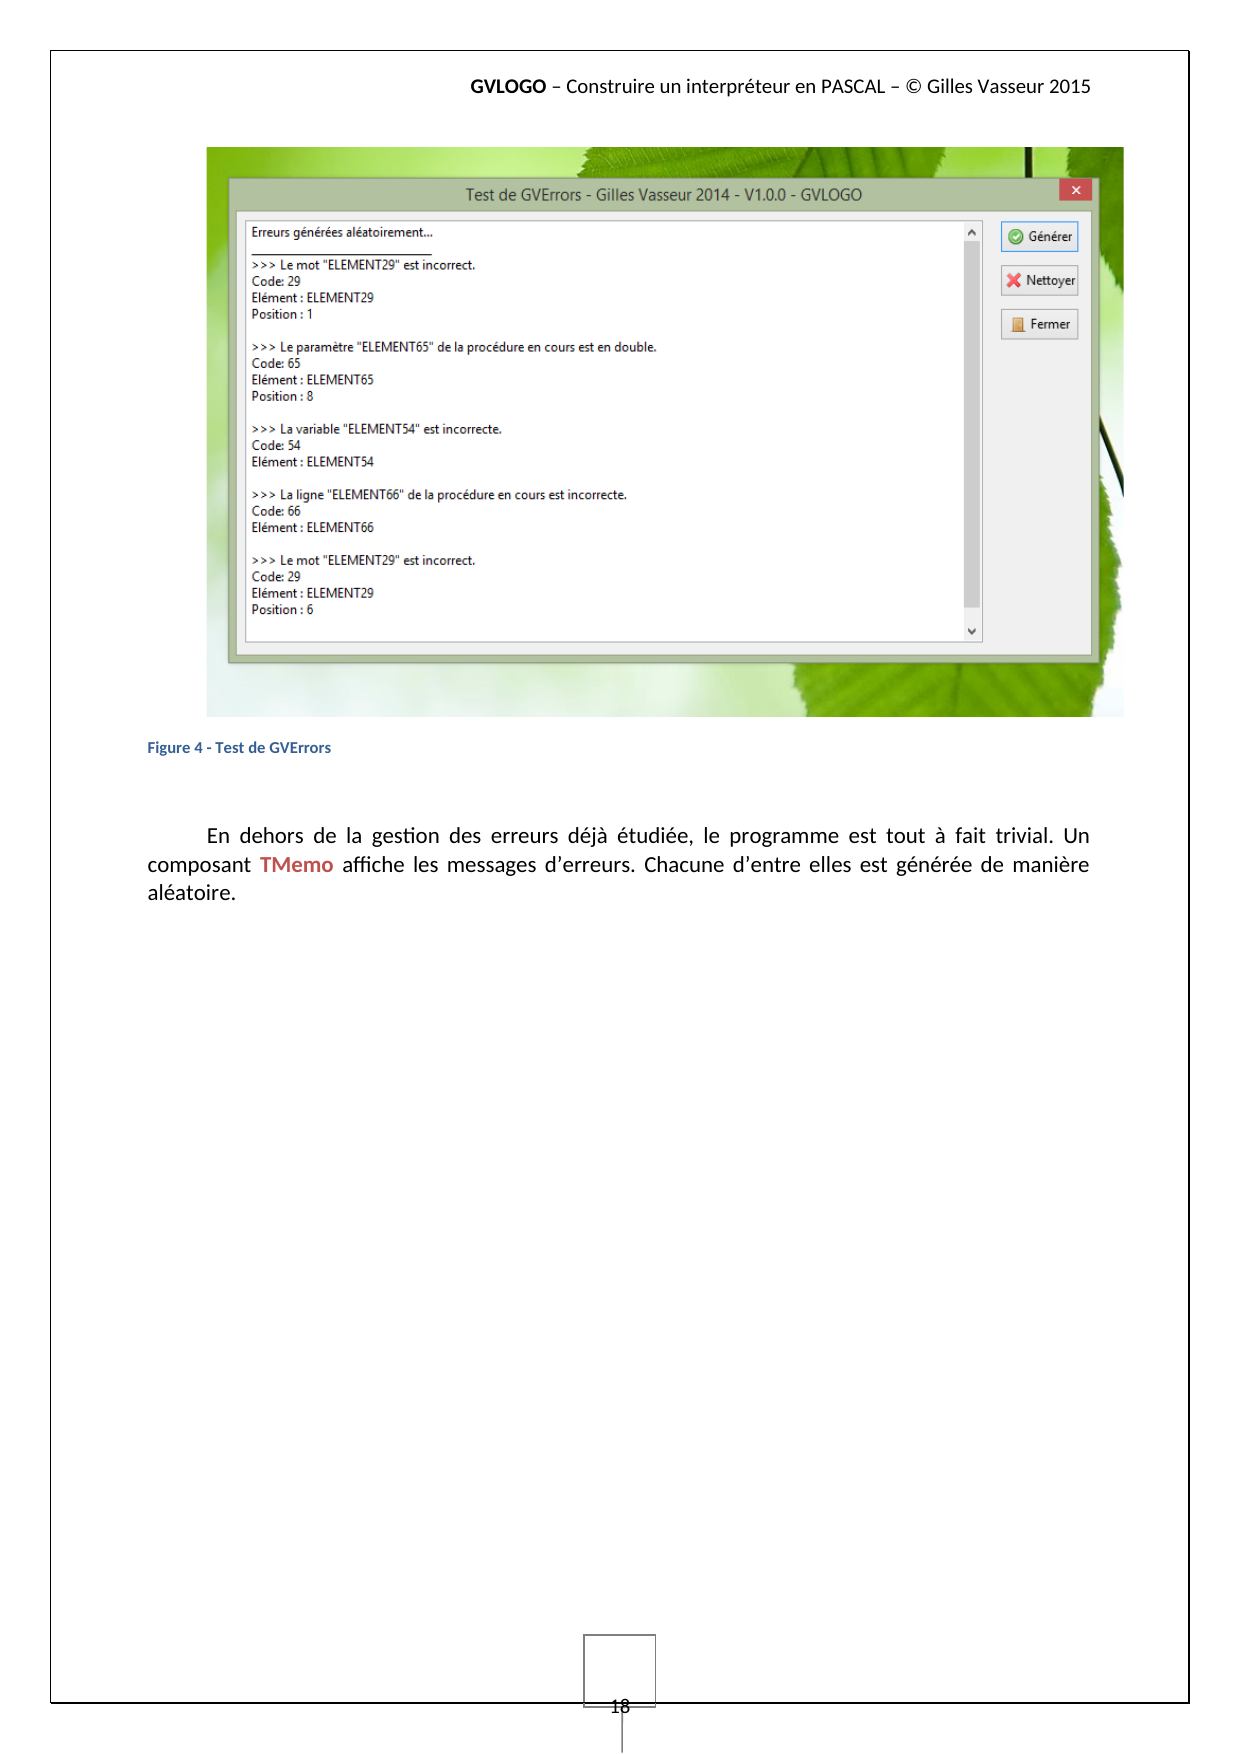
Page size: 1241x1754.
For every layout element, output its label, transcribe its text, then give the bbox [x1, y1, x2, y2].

text En dehors de la gestion des erreurs déjà étudiée, le programme est tout à fait trivial. Un composant TMemo affiche les messages d’erreurs. Chacune d’entre elles est générée de manière aléatoire. [147, 822, 1092, 906]
picture [206, 147, 1124, 717]
